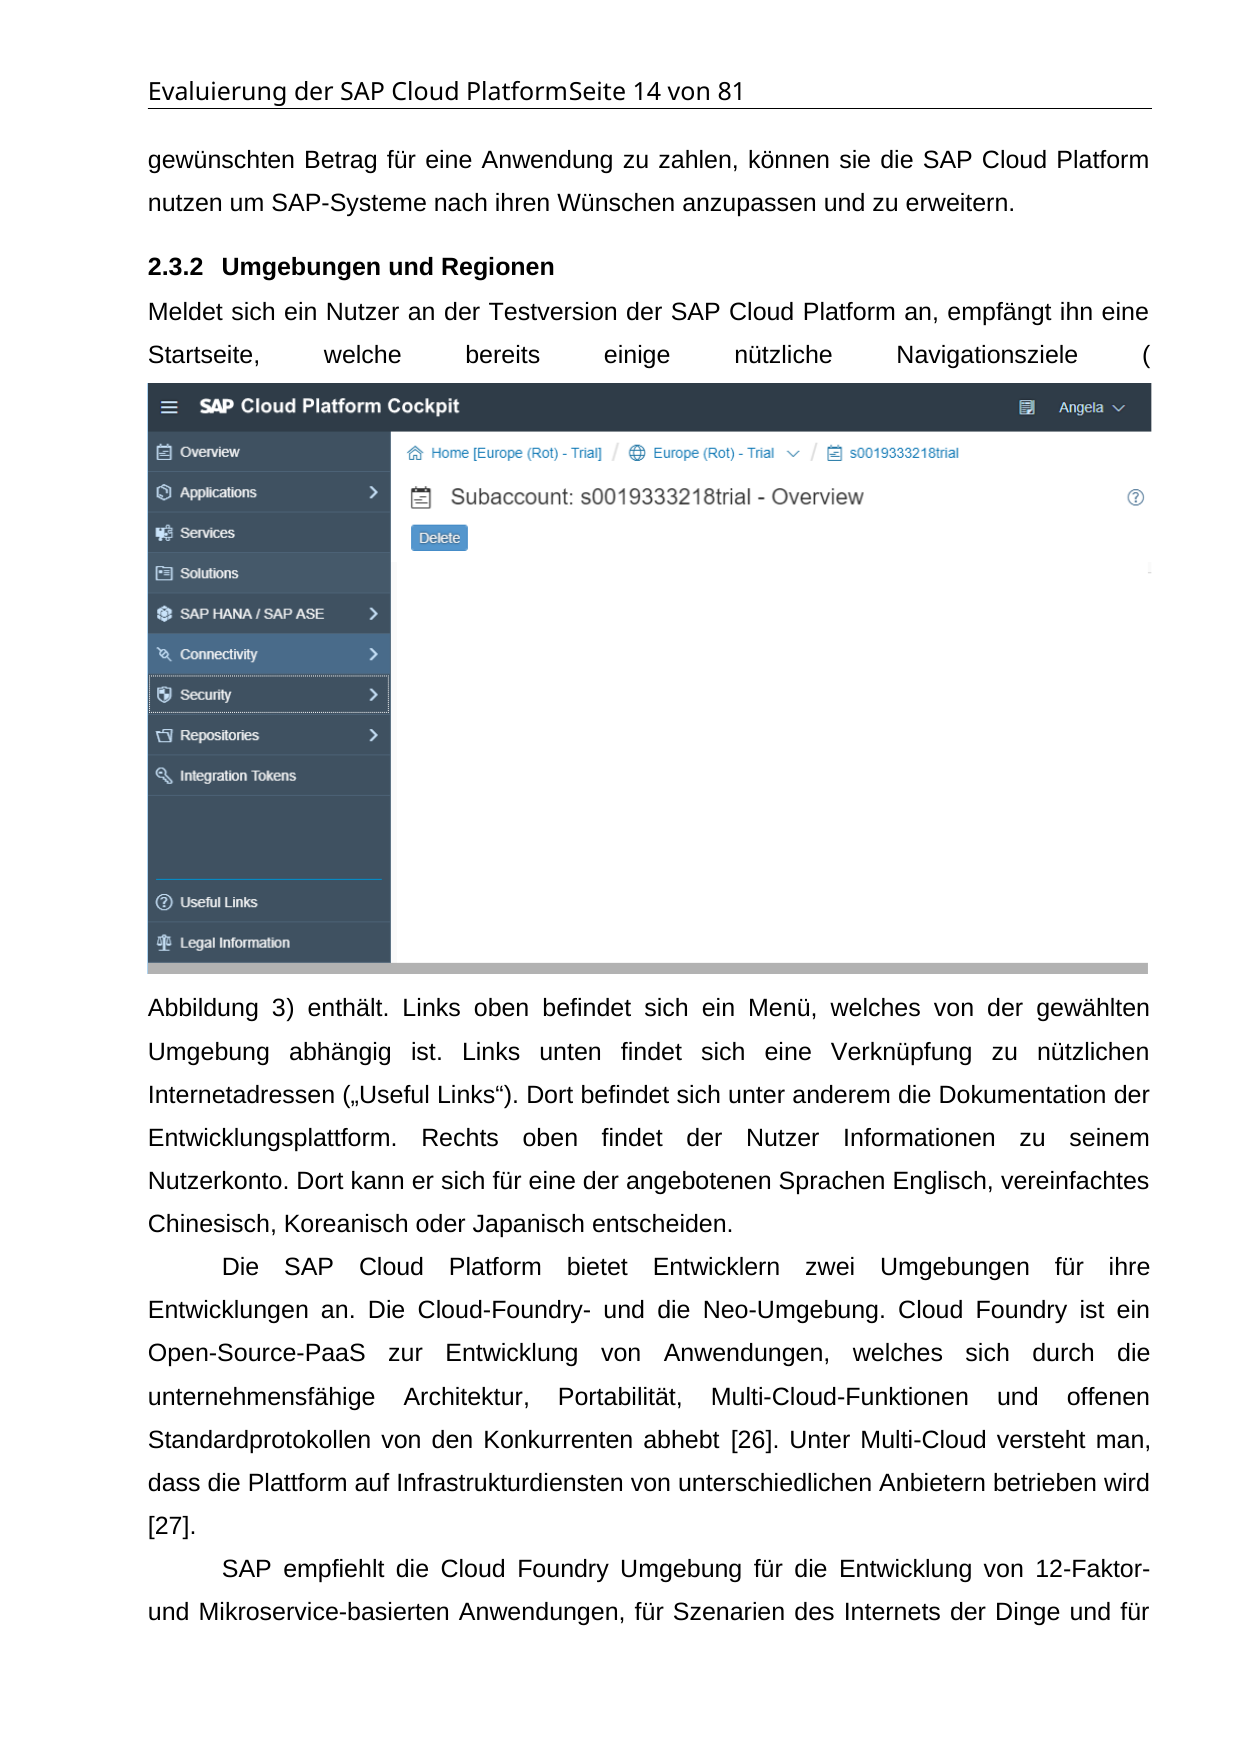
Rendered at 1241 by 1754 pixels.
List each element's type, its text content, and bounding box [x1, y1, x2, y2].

text Meldet sich ein Nutzer an der Testversion der SAP Cloud Platform an, empfängt ihn eine Startseite, welche bereits einige nützliche Navigationsziele (Abbildung 3) enthält. Links oben befindet sich ein Menü, welches von der gewählten Umgebung abhängig ist. Links unten findet sich eine Verknüpfung zu nützlichen Internetadressen („Useful Links“). Dort befindet sich unter anderem die Dokumentation der Entwicklungsplattform. Rechts oben findet der Nutzer Informationen zu seinem Nutzerkonto. Dort kann er sich für eine der angebotenen Sprachen Englisch, vereinfachtes Chinesisch, Koreanisch oder Japanisch entscheiden. [148, 297, 1152, 383]
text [148, 145, 1152, 217]
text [148, 1554, 1152, 1626]
text Meldet sich ein Nutzer an der Testversion der SAP Cloud Platform an, empfängt ihn eine Startseite, welche bereits einige nützliche Navigationsziele (Abbildung 3) enthält. Links oben befindet sich ein Menü, welches von der gewählten Umgebung abhängig ist. Links unten findet sich eine Verknüpfung zu nützlichen Internetadressen („Useful Links“). Dort befindet sich unter anderem die Dokumentation der Entwicklungsplattform. Rechts oben findet der Nutzer Informationen zu seinem Nutzerkonto. Dort kann er sich für eine der angebotenen Sprachen Englisch, vereinfachtes Chinesisch, Koreanisch oder Japanisch entscheiden. [148, 974, 1152, 1238]
text Die SAP Cloud Platform bietet Entwicklern zwei Umgebungen für ihre Entwicklungen an. Die Cloud-Foundry- und die Neo-Umgebung. Cloud Foundry ist ein Open-Source-PaaS zur Entwicklung von Anwendungen, welches sich durch die unternehmensfähige Architektur, Portabilität, Multi-Cloud-Funktionen und offenen Standardprotokollen von den Konkurrenten abhebt . Unter Multi-Cloud versteht man, dass die Plattform auf Infrastrukturdiensten von unterschiedlichen Anbietern betrieben wird. [148, 1252, 1152, 1540]
subtitle Umgebungen und Regionen [148, 252, 1152, 281]
picture [147, 383, 1152, 974]
